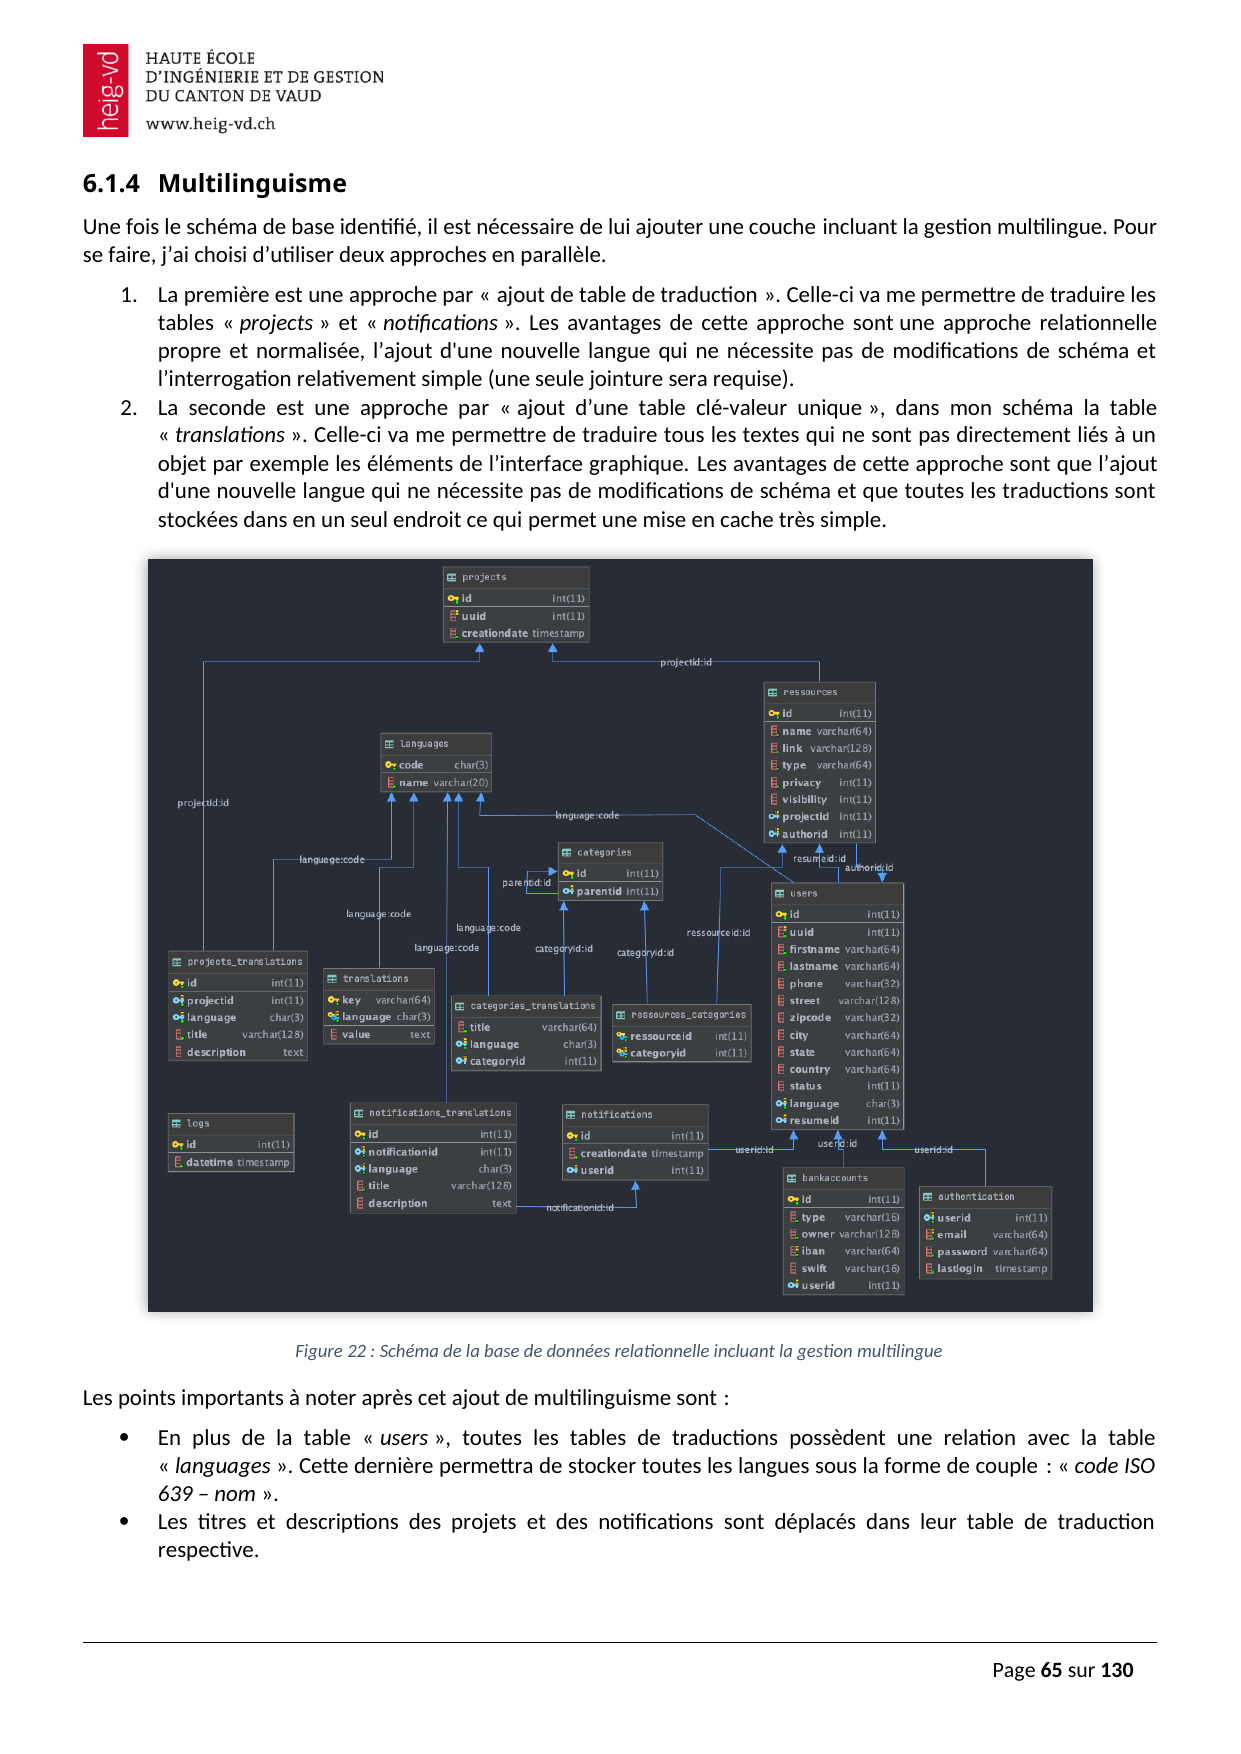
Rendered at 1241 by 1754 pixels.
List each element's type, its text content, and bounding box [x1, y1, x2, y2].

list La seconde est une approche par « ajout d’une table clé-valeur unique », dans mon schéma la table « translations ». Celle-ci va me permettre de traduire tous les textes qui ne sont pas directement liés à un objet par exemple les éléments de l’interface graphique. Les avantages de cette approche sont que l’ajout d'une nouvelle langue qui ne nécessite pas de modifications de schéma et que toutes les traductions sont stockées dans en un seul endroit ce qui permet une mise en cache très simple. [120, 393, 1157, 533]
list En plus de la table « users », toutes les tables de traductions possèdent une relation avec la table « languages ». Cette dernière permettra de stocker toutes les langues sous la forme de couple : « code ISO 639 – nom ». [120, 1423, 1157, 1507]
picture [83, 44, 384, 137]
subtitle Multilinguisme [83, 165, 1157, 199]
text Figure 22 : Schéma de la base de données relationnelle incluant la gestion multilingue [83, 1339, 1157, 1362]
text Une fois le schéma de base identifié, il est nécessaire de lui ajouter une couche incluant la gestion multilingue. Pour se faire, j’ai choisi d’utiliser deux approches en parallèle. [83, 212, 1157, 268]
list La première est une approche par « ajout de table de traduction ». Celle-ci va me permettre de traduire les tables « projects » et « notifications ». Les avantages de cette approche sont une approche relationnelle propre et normalisée, l’ajout d'une nouvelle langue qui ne nécessite pas de modifications de schéma et l’interrogation relativement simple (une seule jointure sera requise). [120, 281, 1157, 393]
list Les titres et descriptions des projets et des notifications sont déplacés dans leur table de traduction respective. [120, 1507, 1157, 1563]
text Les points importants à noter après cet ajout de multilinguisme sont : [83, 1383, 1157, 1411]
picture [148, 559, 1093, 1312]
